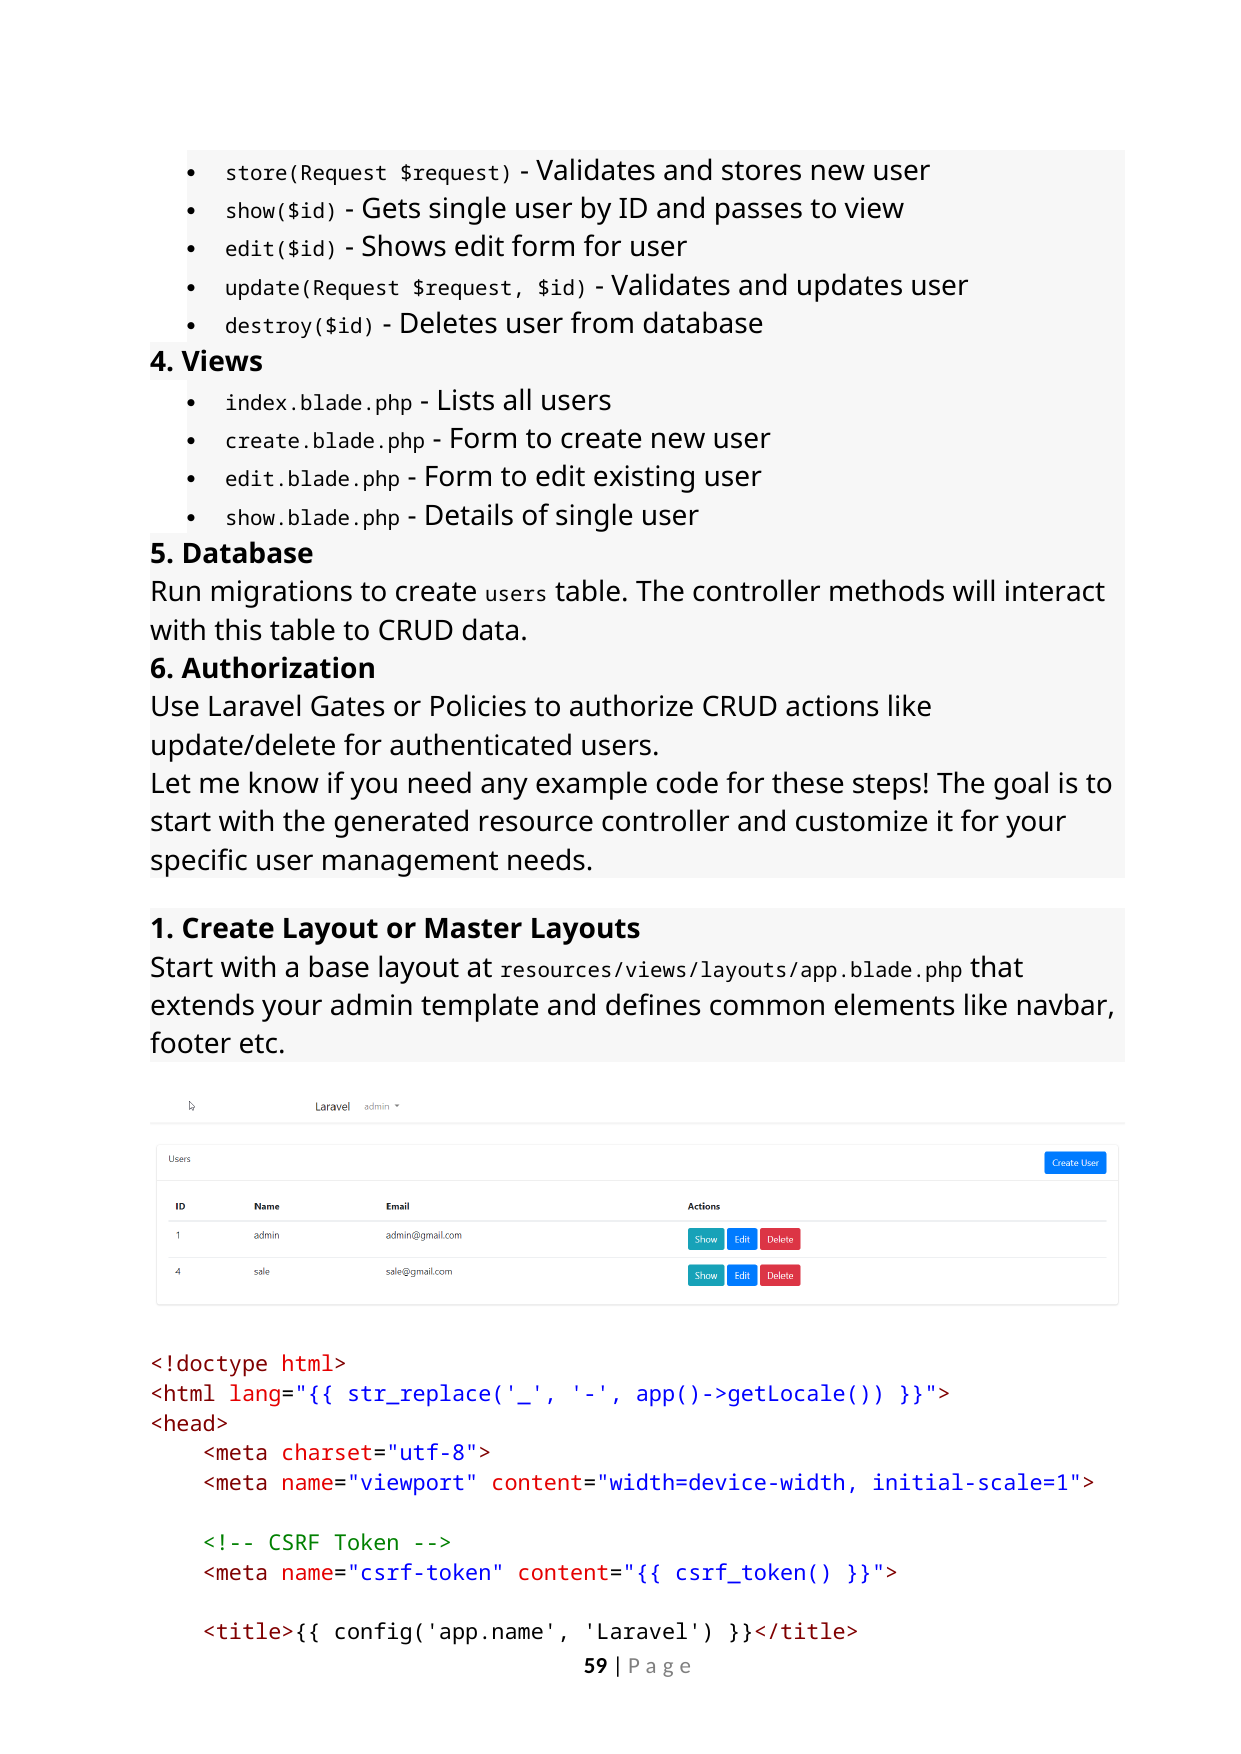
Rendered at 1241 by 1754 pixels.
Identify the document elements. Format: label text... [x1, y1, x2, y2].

list show($id) - Gets single user by ID and passes to view [187, 188, 1125, 227]
text Use Laravel Gates or Policies to authorize CRUD actions like update/delete for authenticated users. [150, 687, 1125, 763]
text <html lang="{{ str_replace('_', '-', app()->getLocale()) }}"> [150, 1378, 1125, 1408]
text <meta name="csrf-token" content="{{ csrf_token() }}"> [150, 1557, 1125, 1586]
text Let me know if you need any example code for these steps! The goal is to start with the generated resource controller and customize it for your specific user management needs. [150, 763, 1125, 878]
text <title>{{ config('app.name', 'Laravel') }}</title> [150, 1616, 1125, 1646]
text <meta charset="utf-8"> [150, 1437, 1125, 1467]
list index.blade.php - Lists all users [187, 380, 1125, 418]
list edit($id) - Shows edit form for user [187, 227, 1125, 265]
text Run migrations to create users table. The controller methods will interact with this table to CRUD data. [150, 572, 1125, 648]
text 5. Database [150, 533, 1125, 572]
list update(Request $request, $id) - Validates and updates user [187, 265, 1125, 303]
text <head> [150, 1408, 1125, 1437]
text Start with a base layout at resources/views/layouts/app.blade.php that extends your admin template and defines common elements like navbar, footer etc. [150, 947, 1125, 1062]
list create.blade.php - Form to create new user [187, 418, 1125, 457]
text 1. Create Layout or Master Layouts [150, 908, 1125, 947]
list edit.blade.php - Form to edit existing user [187, 457, 1125, 495]
list destroy($id) - Deletes user from database [187, 303, 1125, 342]
list show.blade.php - Details of single user [187, 495, 1125, 533]
text 4. Views [150, 342, 1125, 380]
text <!doctype html> [150, 1348, 1125, 1378]
picture [150, 1092, 1125, 1316]
text <meta name="viewport" content="width=device-width, initial-scale=1"> [150, 1467, 1125, 1497]
text <!-- CSRF Token --> [150, 1527, 1125, 1557]
text 6. Authorization [150, 648, 1125, 687]
list store(Request $request) - Validates and stores new user [187, 150, 1125, 188]
